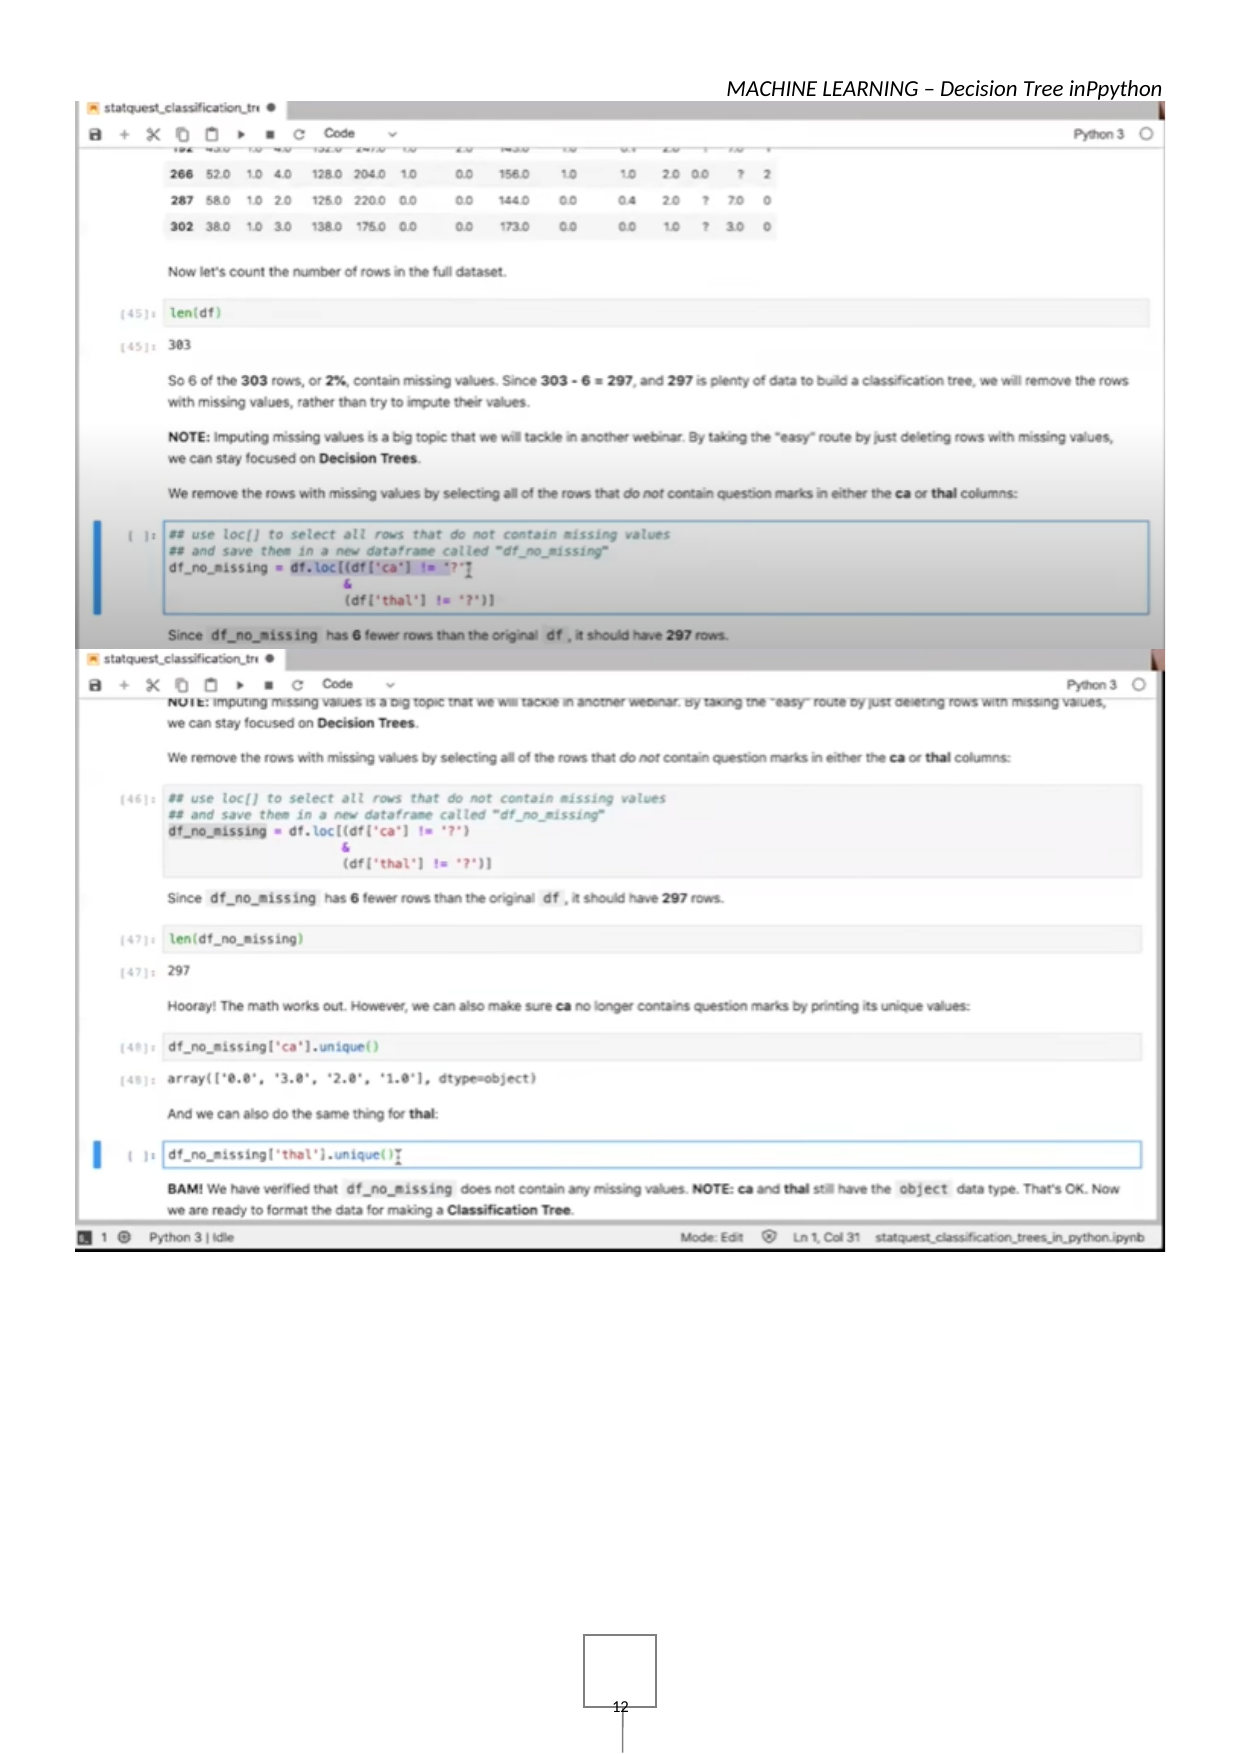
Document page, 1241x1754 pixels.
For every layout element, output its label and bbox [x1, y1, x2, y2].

picture [75, 101, 1166, 1252]
